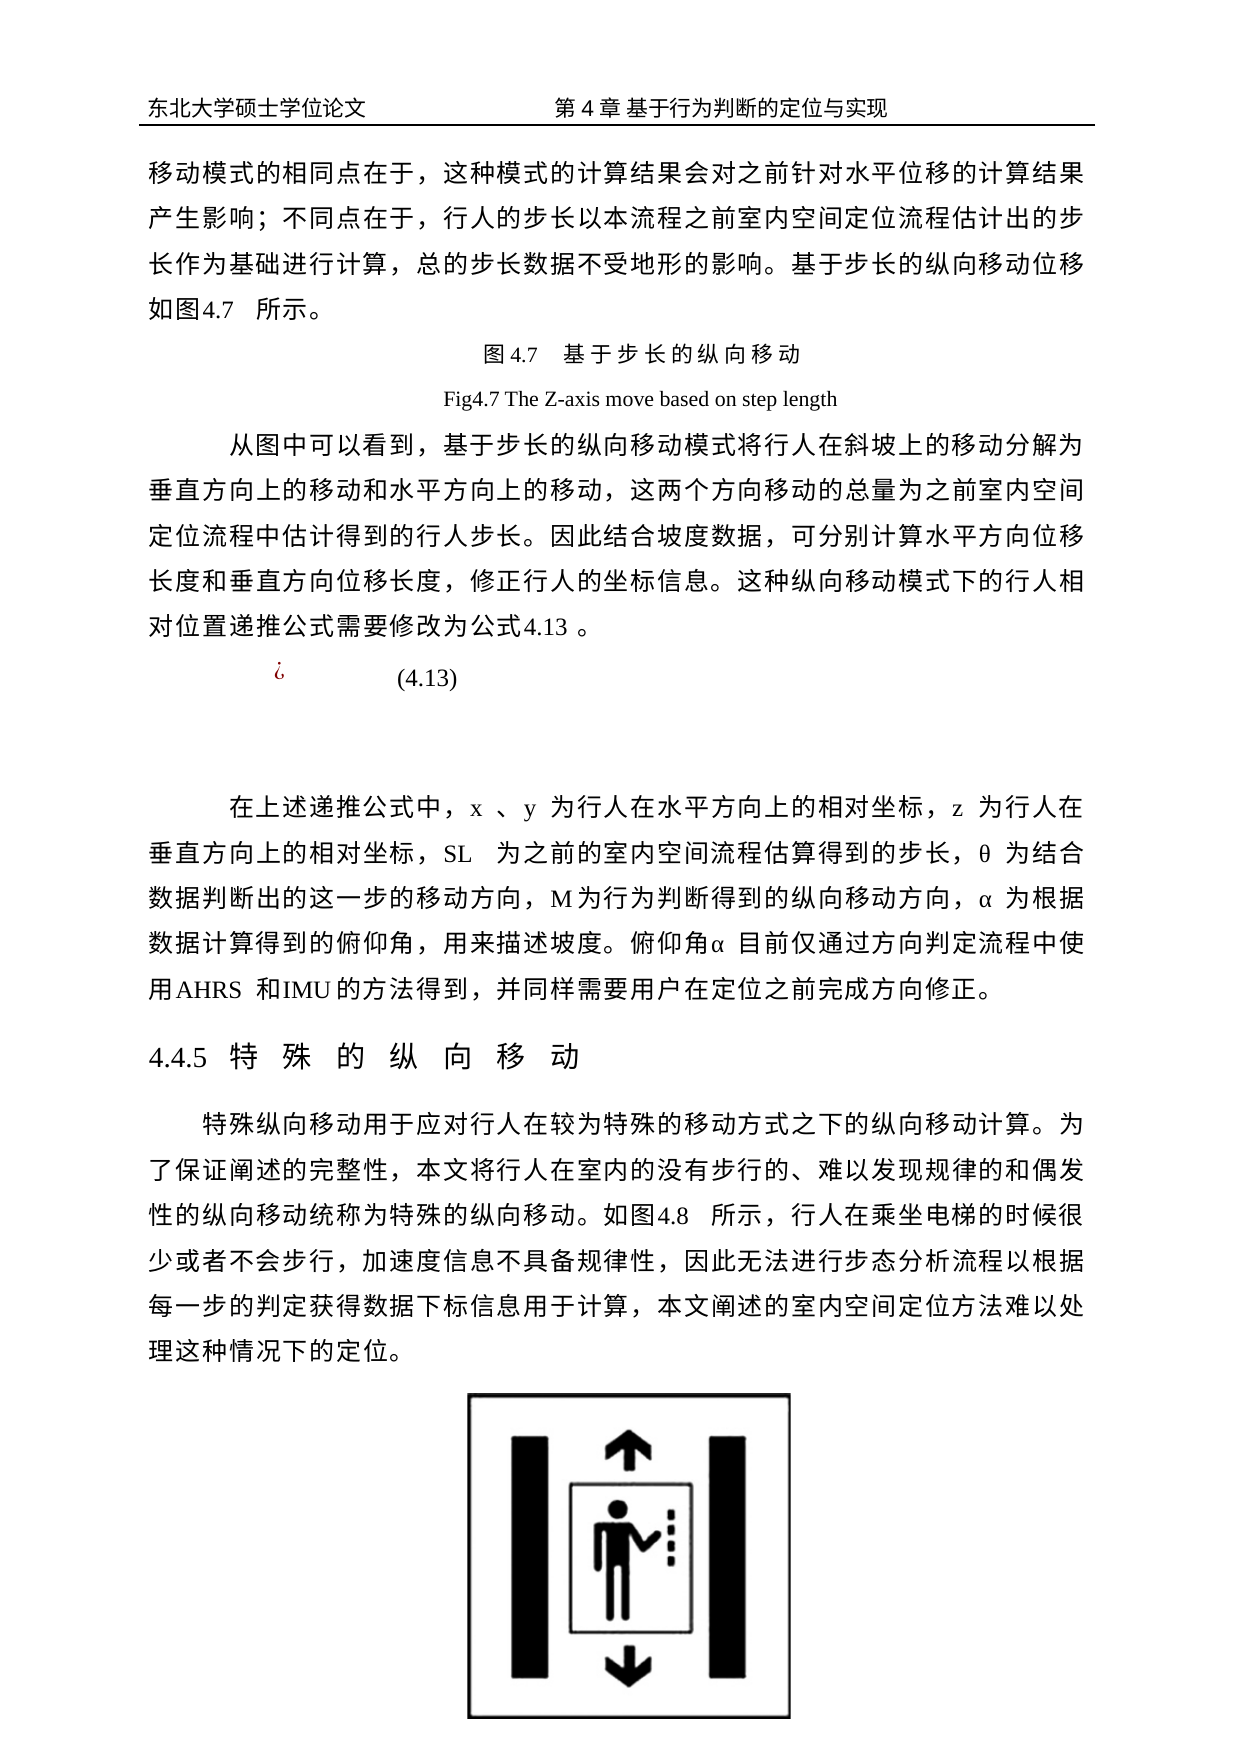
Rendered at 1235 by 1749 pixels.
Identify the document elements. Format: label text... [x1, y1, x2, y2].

picture [467, 1393, 791, 1719]
text 在上述递推公式中，x、y为行人在水平方向上的相对坐标，z为行人在垂直方向上的相对坐标，SL为之前的室内空间流程估算得到的步长，θ为结合数据判断出的这一步的移动方向，M为行为判断得到的纵向移动方向，α为根据数据计算得到的俯仰角，用来描述坡度。俯仰角α目前仅通过方向判定流程中使用AHRS和IMU的方法得到，并同样需要用户在定位之前完成方向修正。 [149, 783, 1086, 1010]
text 图4.7 基于步长的纵向移动 [149, 330, 1086, 376]
text 特殊纵向移动用于应对行人在较为特殊的移动方式之下的纵向移动计算。为了保证阐述的完整性，本文将行人在室内的没有步行的、难以发现规律的和偶发性的纵向移动统称为特殊的纵向移动。如图4.8所示，行人在乘坐电梯的时候很少或者不会步行，加速度信息不具备规律性，因此无法进行步态分析流程以根据每一步的判定获得数据下标信息用于计算，本文阐述的室内空间定位方法难以处理这种情况下的定位。 [149, 1101, 1086, 1372]
text 基于步长的纵向移动模式适用于行人在斜坡上移动的情况，与定长的纵向移动模式的相同点在于，这种模式的计算结果会对之前针对水平位移的计算结果产生影响；不同点在于，行人的步长以本流程之前室内空间定位流程估计出的步长作为基础进行计算，总的步长数据不受地形的影响。基于步长的纵向移动位移如图4.7所示。 [149, 149, 1086, 330]
text Fig4.7 The Z-axis move based on step length [149, 376, 1086, 421]
text (4.13) [149, 647, 1086, 693]
text 从图中可以看到，基于步长的纵向移动模式将行人在斜坡上的移动分解为垂直方向上的移动和水平方向上的移动，这两个方向移动的总量为之前室内空间定位流程中估计得到的行人步长。因此结合坡度数据，可分别计算水平方向位移长度和垂直方向位移长度，修正行人的坐标信息。这种纵向移动模式下的行人相对位置递推公式需要修改为公式4.13。 [149, 421, 1086, 647]
subtitle 特殊的纵向移动 [143, 1033, 1086, 1078]
